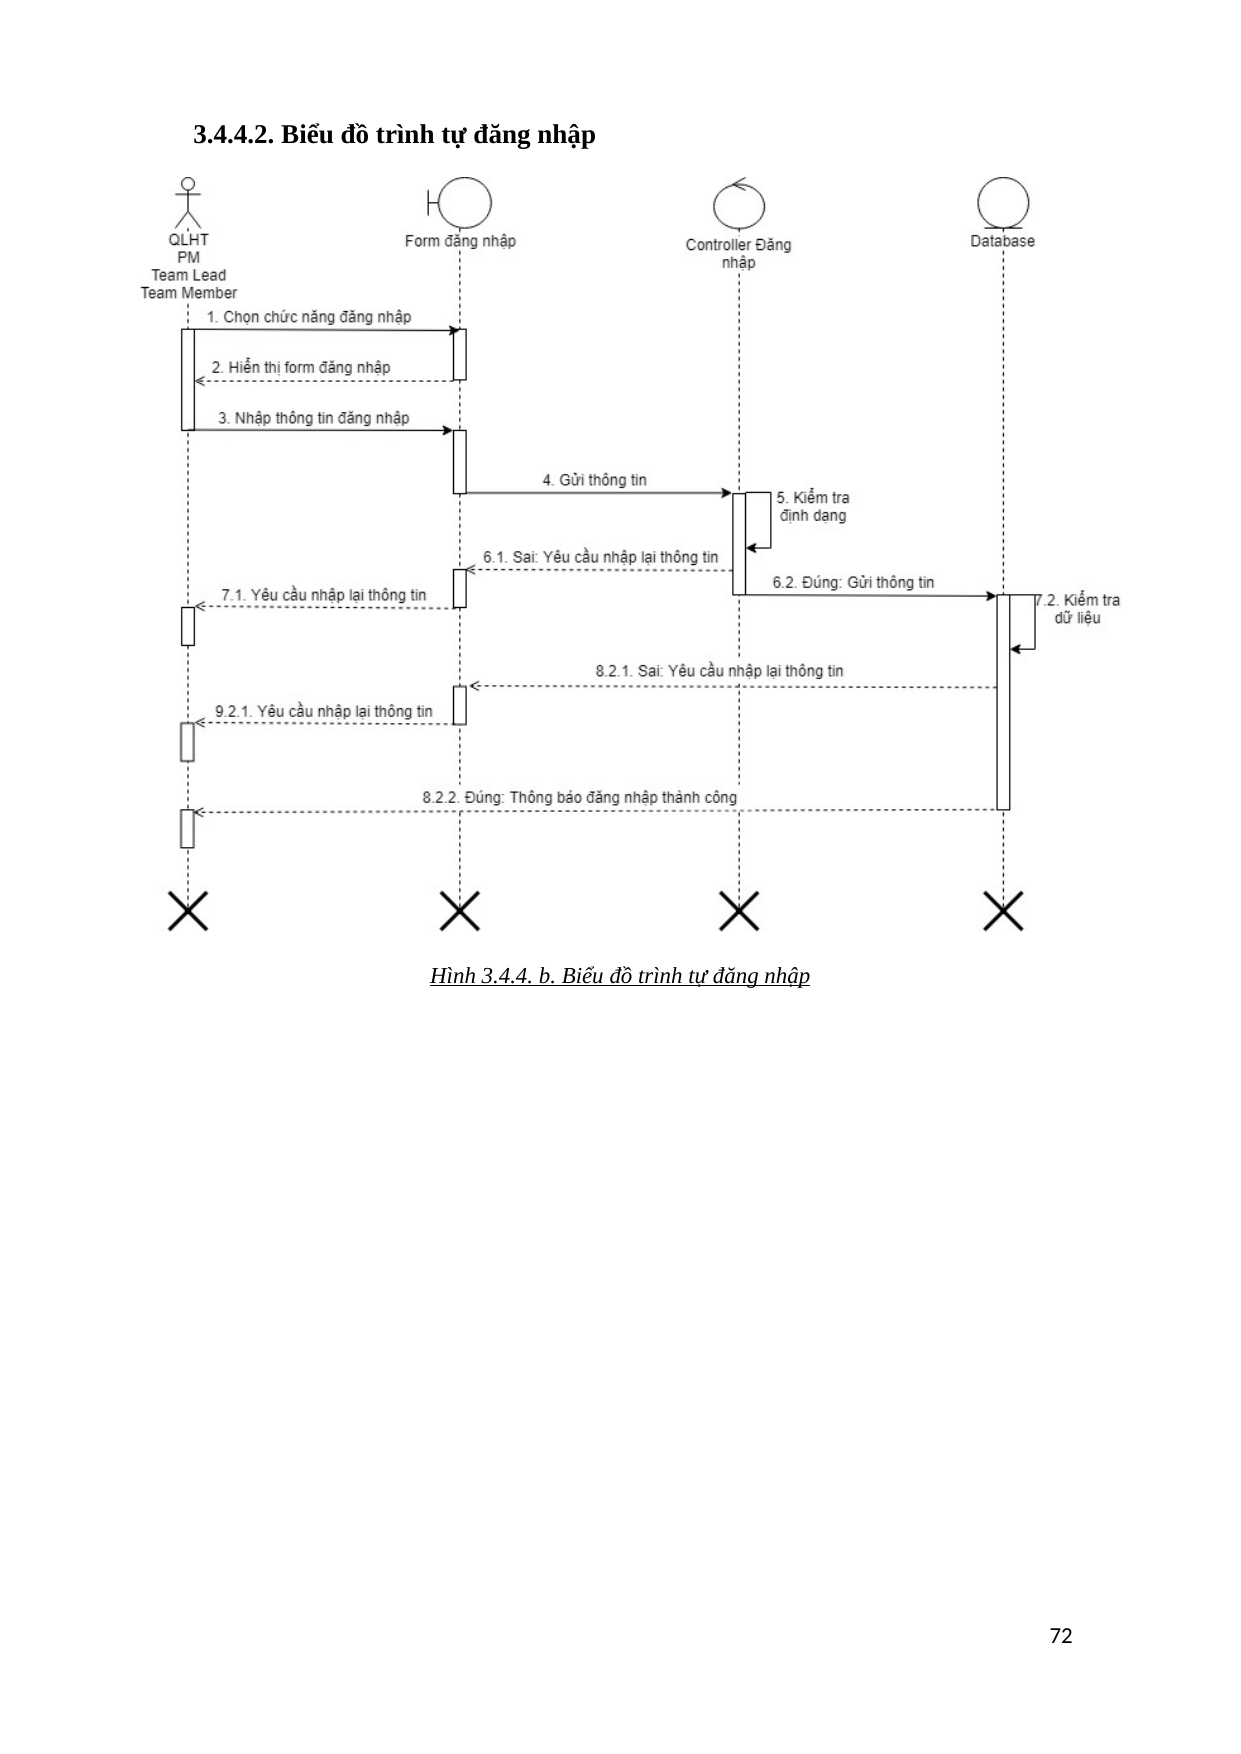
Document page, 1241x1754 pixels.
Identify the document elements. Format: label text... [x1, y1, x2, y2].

text Hình 3.4.4. b. Biểu đồ trình tự đăng nhập [118, 962, 1122, 988]
subtitle 3.4.4.2. Biểu đồ trình tự đăng nhập [118, 118, 1122, 149]
picture [118, 177, 1123, 932]
